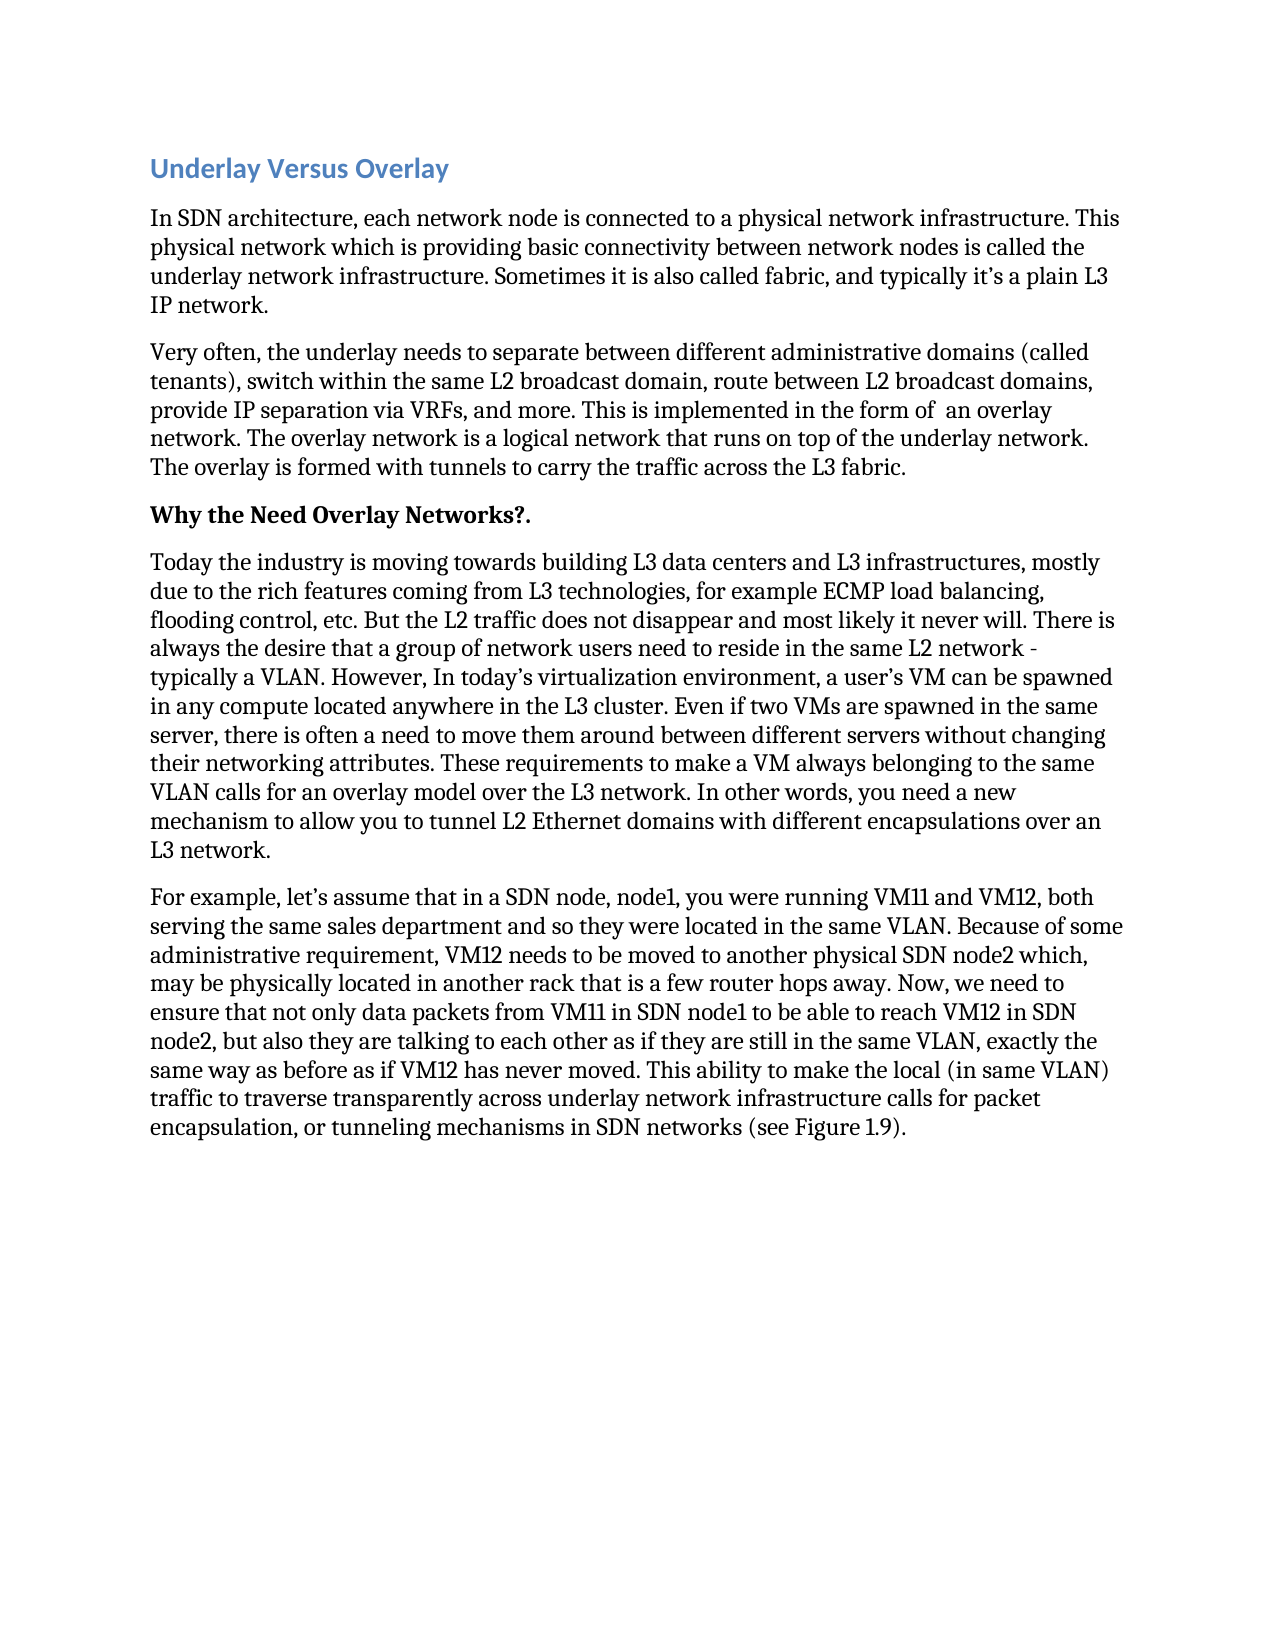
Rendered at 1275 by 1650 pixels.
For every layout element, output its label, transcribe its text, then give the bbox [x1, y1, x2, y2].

text Why the Need Overlay Networks?. [150, 501, 1125, 529]
text Very often, the underlay needs to separate between different administrative domains (called tenants), switch within the same L2 broadcast domain, route between L2 broadcast domains, provide IP separation via VRFs, and more. This is implemented in the form of an overlay network. The overlay network is a logical network that runs on top of the underlay network. The overlay is formed with tunnels to carry the traffic across the L3 fabric. [150, 338, 1125, 482]
text In SDN architecture, each network node is connected to a physical network infrastructure. This physical network which is providing basic connectivity between network nodes is called the underlay network infrastructure. Sometimes it is also called fabric, and typically it’s a plain L3 IP network. [150, 204, 1125, 319]
subtitle Underlay Versus Overlay [150, 150, 1125, 186]
text Today the industry is moving towards building L3 data centers and L3 infrastructures, mostly due to the rich features coming from L3 technologies, for example ECMP load balancing, flooding control, etc. But the L2 traffic does not disappear and most likely it never will. There is always the desire that a group of network users need to reside in the same L2 network - typically a VLAN. However, In today’s virtualization environment, a user’s VM can be spawned in any compute located anywhere in the L3 cluster. Even if two VMs are spawned in the same server, there is often a need to move them around between different servers without changing their networking attributes. These requirements to make a VM always belonging to the same VLAN calls for an overlay model over the L3 network. In other words, you need a new mechanism to allow you to tunnel L2 Ethernet domains with different encapsulations over an L3 network. [150, 548, 1125, 864]
text For example, let’s assume that in a SDN node, node1, you were running VM11 and VM12, both serving the same sales department and so they were located in the same VLAN. Because of some administrative requirement, VM12 needs to be moved to another physical SDN node2 which, may be physically located in another rack that is a few router hops away. Now, we need to ensure that not only data packets from VM11 in SDN node1 to be able to reach VM12 in SDN node2, but also they are talking to each other as if they are still in the same VLAN, exactly the same way as before as if VM12 has never moved. This ability to make the local (in same VLAN) traffic to traverse transparently across underlay network infrastructure calls for packet encapsulation, or tunneling mechanisms in SDN networks (see Figure 1.9). [150, 883, 1125, 1142]
